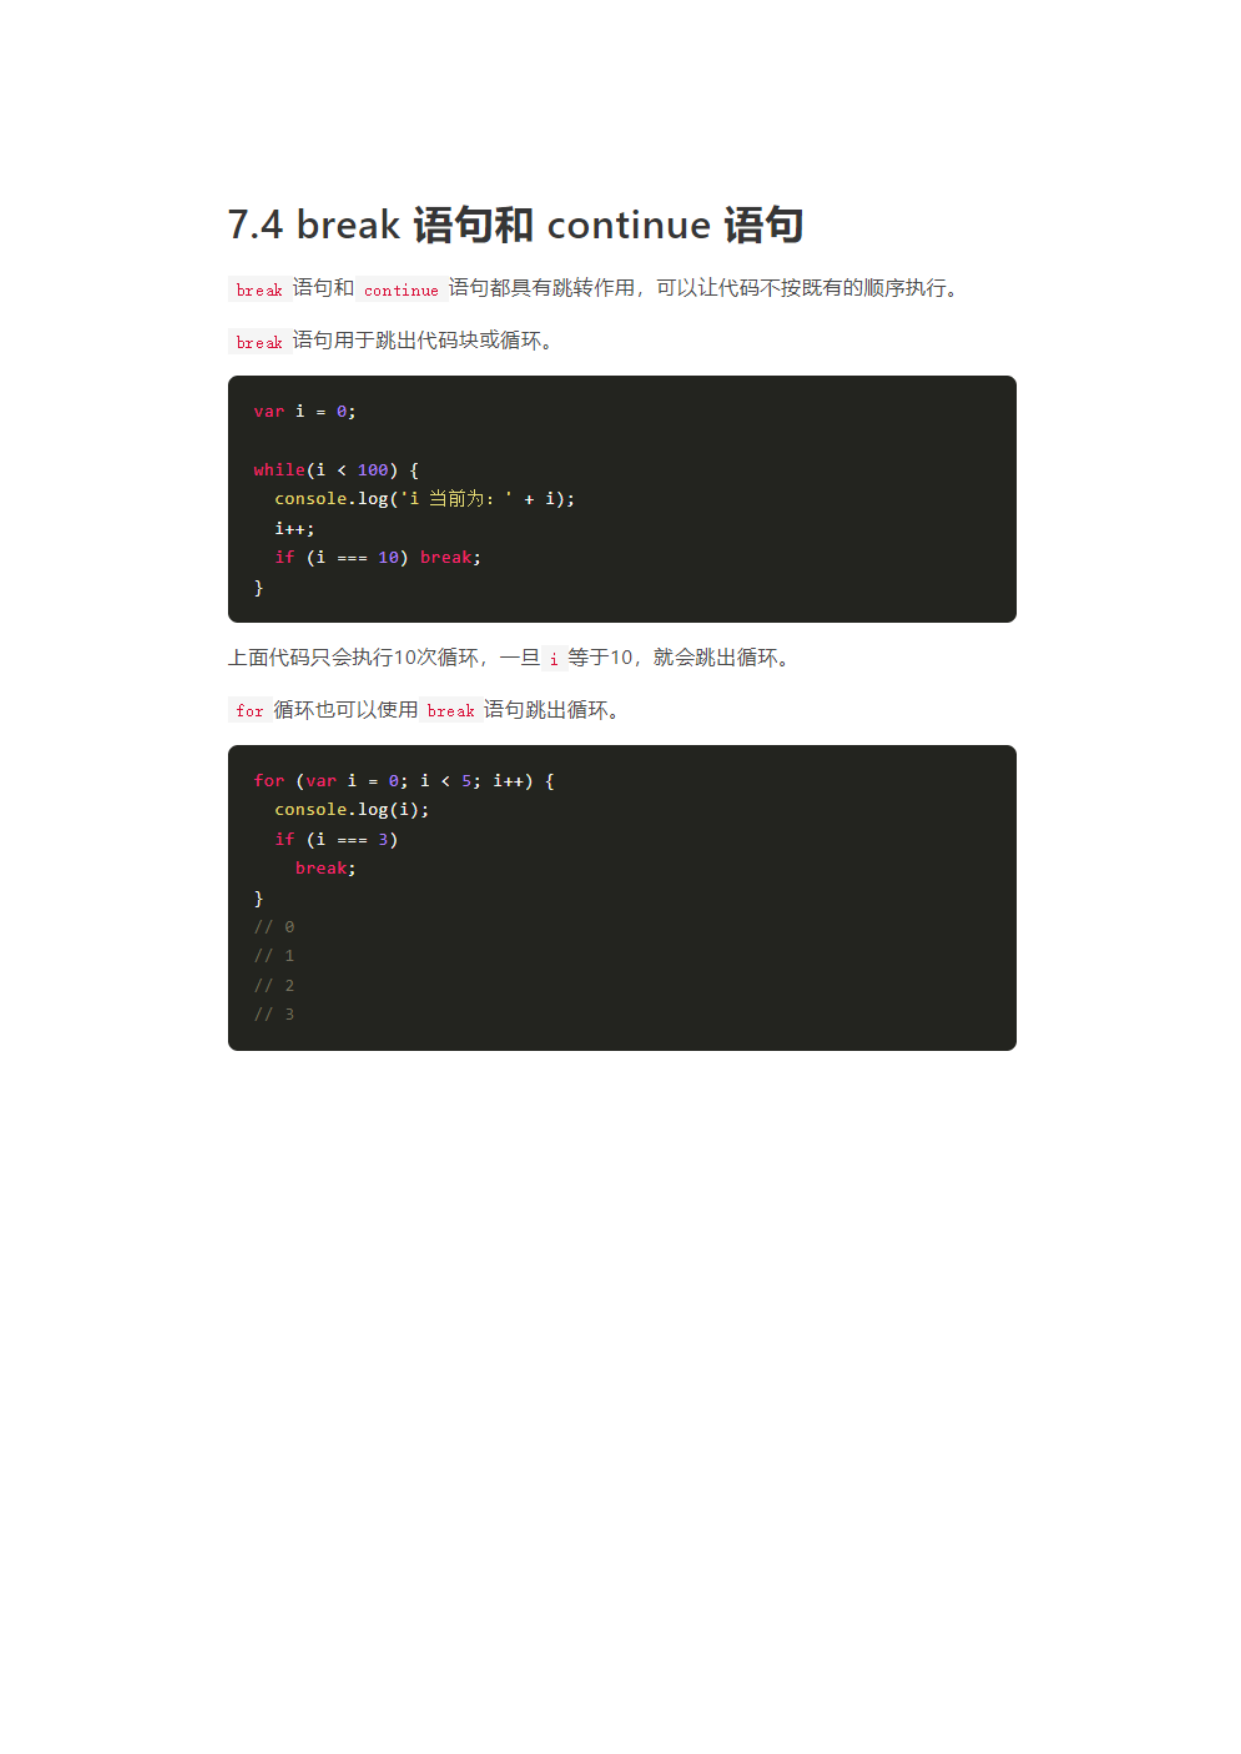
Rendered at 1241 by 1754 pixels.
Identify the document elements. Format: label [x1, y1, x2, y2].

picture [187, 162, 1053, 1071]
